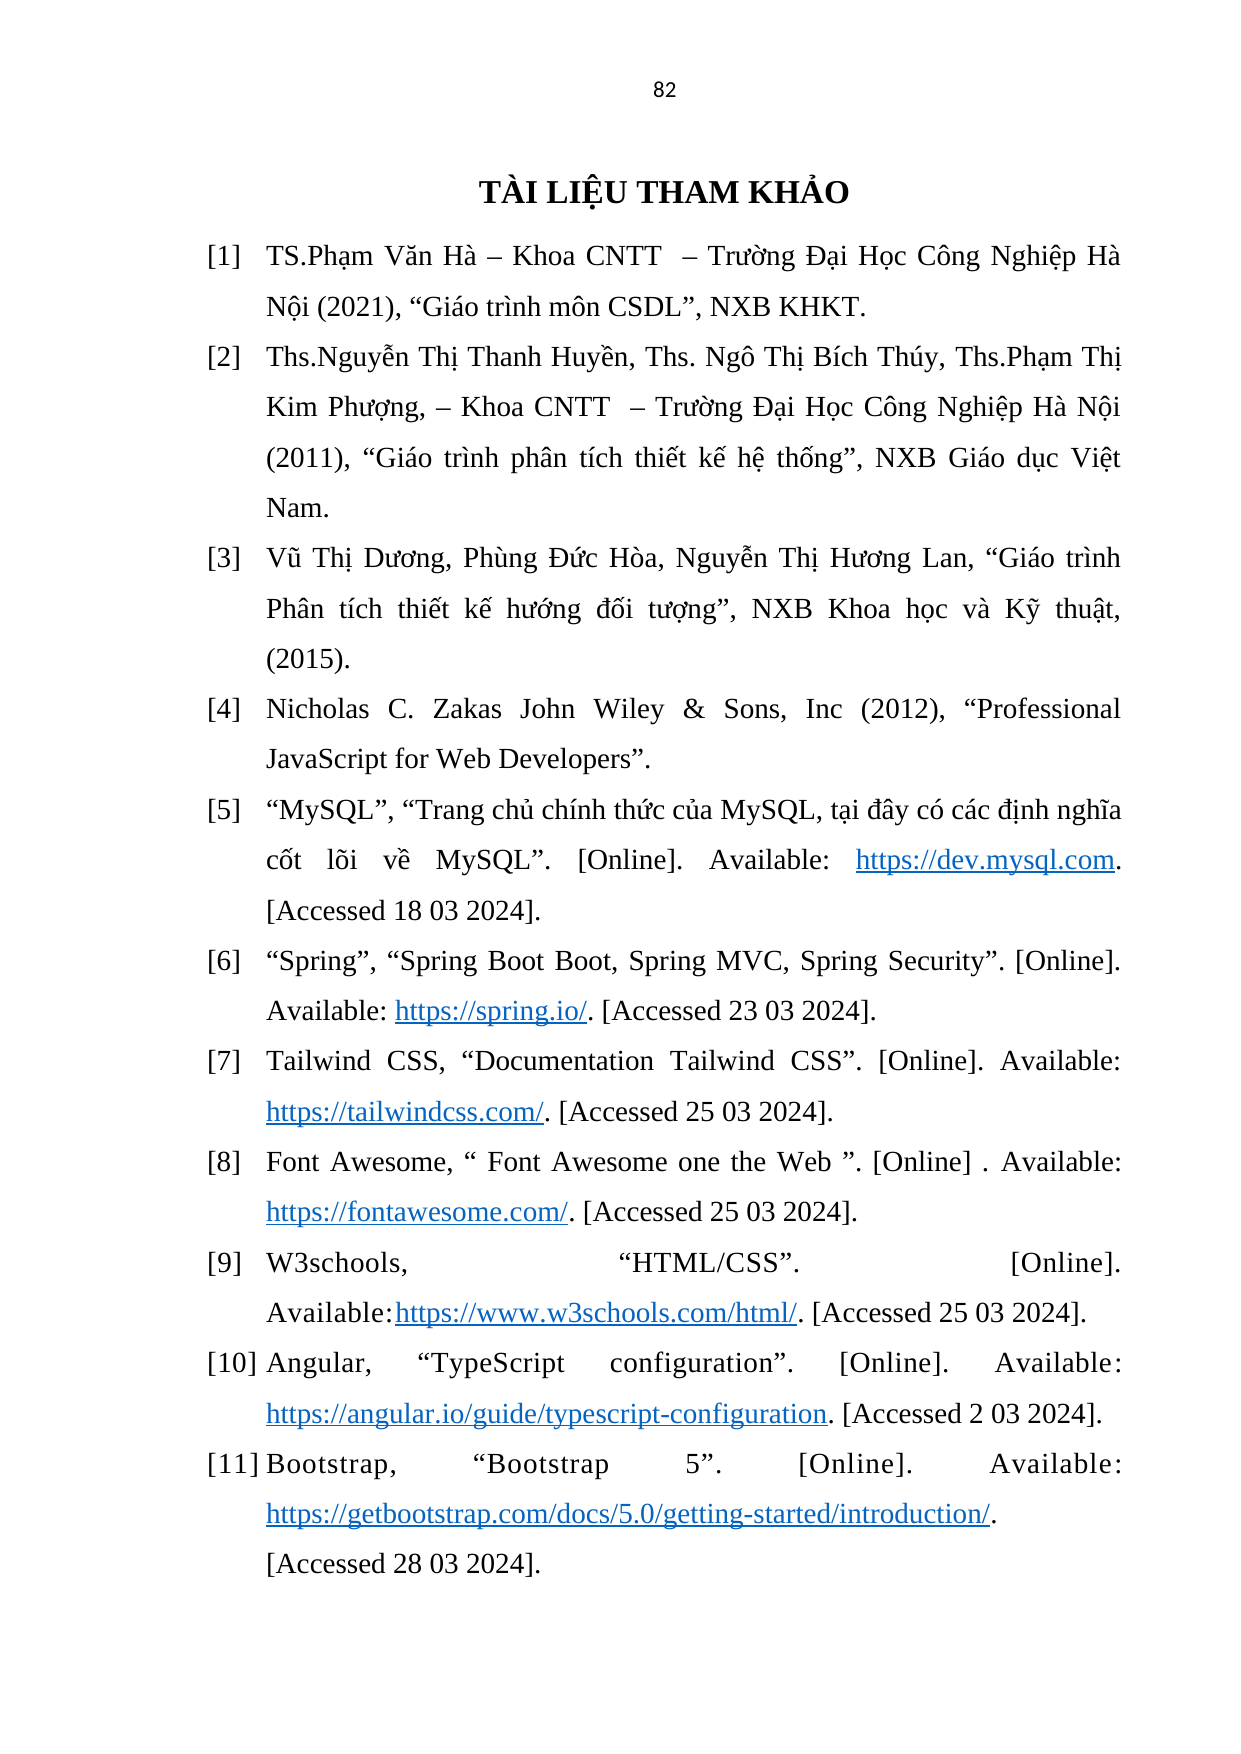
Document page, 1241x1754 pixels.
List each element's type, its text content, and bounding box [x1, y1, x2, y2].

list Font Awesome, “ Font Awesome one the Web ”. [Online] . Available: https://fontawesome.com/. [Accessed 25 03 2024]. [207, 1144, 1122, 1228]
list “Spring”, “Spring Boot Boot, Spring MVC, Spring Security”. [Online]. Available: https://spring.io/. [Accessed 23 03 2024]. [207, 943, 1122, 1027]
list Vũ Thị Dương, Phùng Đức Hòa, Nguyễn Thị Hương Lan, “Giáo trình Phân tích thiết kế hướng đối tượng”, NXB Khoa học và Kỹ thuật, (2015). [207, 540, 1122, 674]
list TS.Phạm Văn Hà – Khoa CNTT – Trường Đại Học Công Nghiệp Hà Nội (2021), “Giáo trình môn CSDL”, NXB KHKT. [207, 238, 1122, 322]
list W3schools, “HTML/CSS”. [Online]. Available:https://www.w3schools.com/html/. [Accessed 25 03 2024]. [207, 1245, 1122, 1329]
list Angular, “TypeScript configuration”. [Online]. Available: https://angular.io/guide/typescript-configuration. [Accessed 2 03 2024]. [207, 1345, 1122, 1429]
list Nicholas C. Zakas John Wiley & Sons, Inc (2012), “Professional JavaScript for Web Developers”. [207, 691, 1122, 775]
list “MySQL”, “Trang chủ chính thức của MySQL, tại đây có các định nghĩa cốt lõi về MySQL”. [Online]. Available: https://dev.mysql.com. [Accessed 18 03 2024]. [207, 792, 1122, 926]
list Ths.Nguyễn Thị Thanh Huyền, Ths. Ngô Thị Bích Thúy, Ths.Phạm Thị Kim Phượng, – Khoa CNTT – Trường Đại Học Công Nghiệp Hà Nội (2011), “Giáo trình phân tích thiết kế hệ thống”, NXB Giáo dục Việt Nam. [207, 339, 1122, 524]
list Bootstrap, “Bootstrap 5”. [Online]. Available: https://getbootstrap.com/docs/5.0/getting-started/introduction/. [Accessed 28 03 2024]. [207, 1446, 1122, 1580]
list Tailwind CSS, “Documentation Tailwind CSS”. [Online]. Available: https://tailwindcss.com/. [Accessed 25 03 2024]. [207, 1043, 1122, 1127]
subtitle TÀI LIỆU THAM KHẢO [207, 173, 1122, 211]
